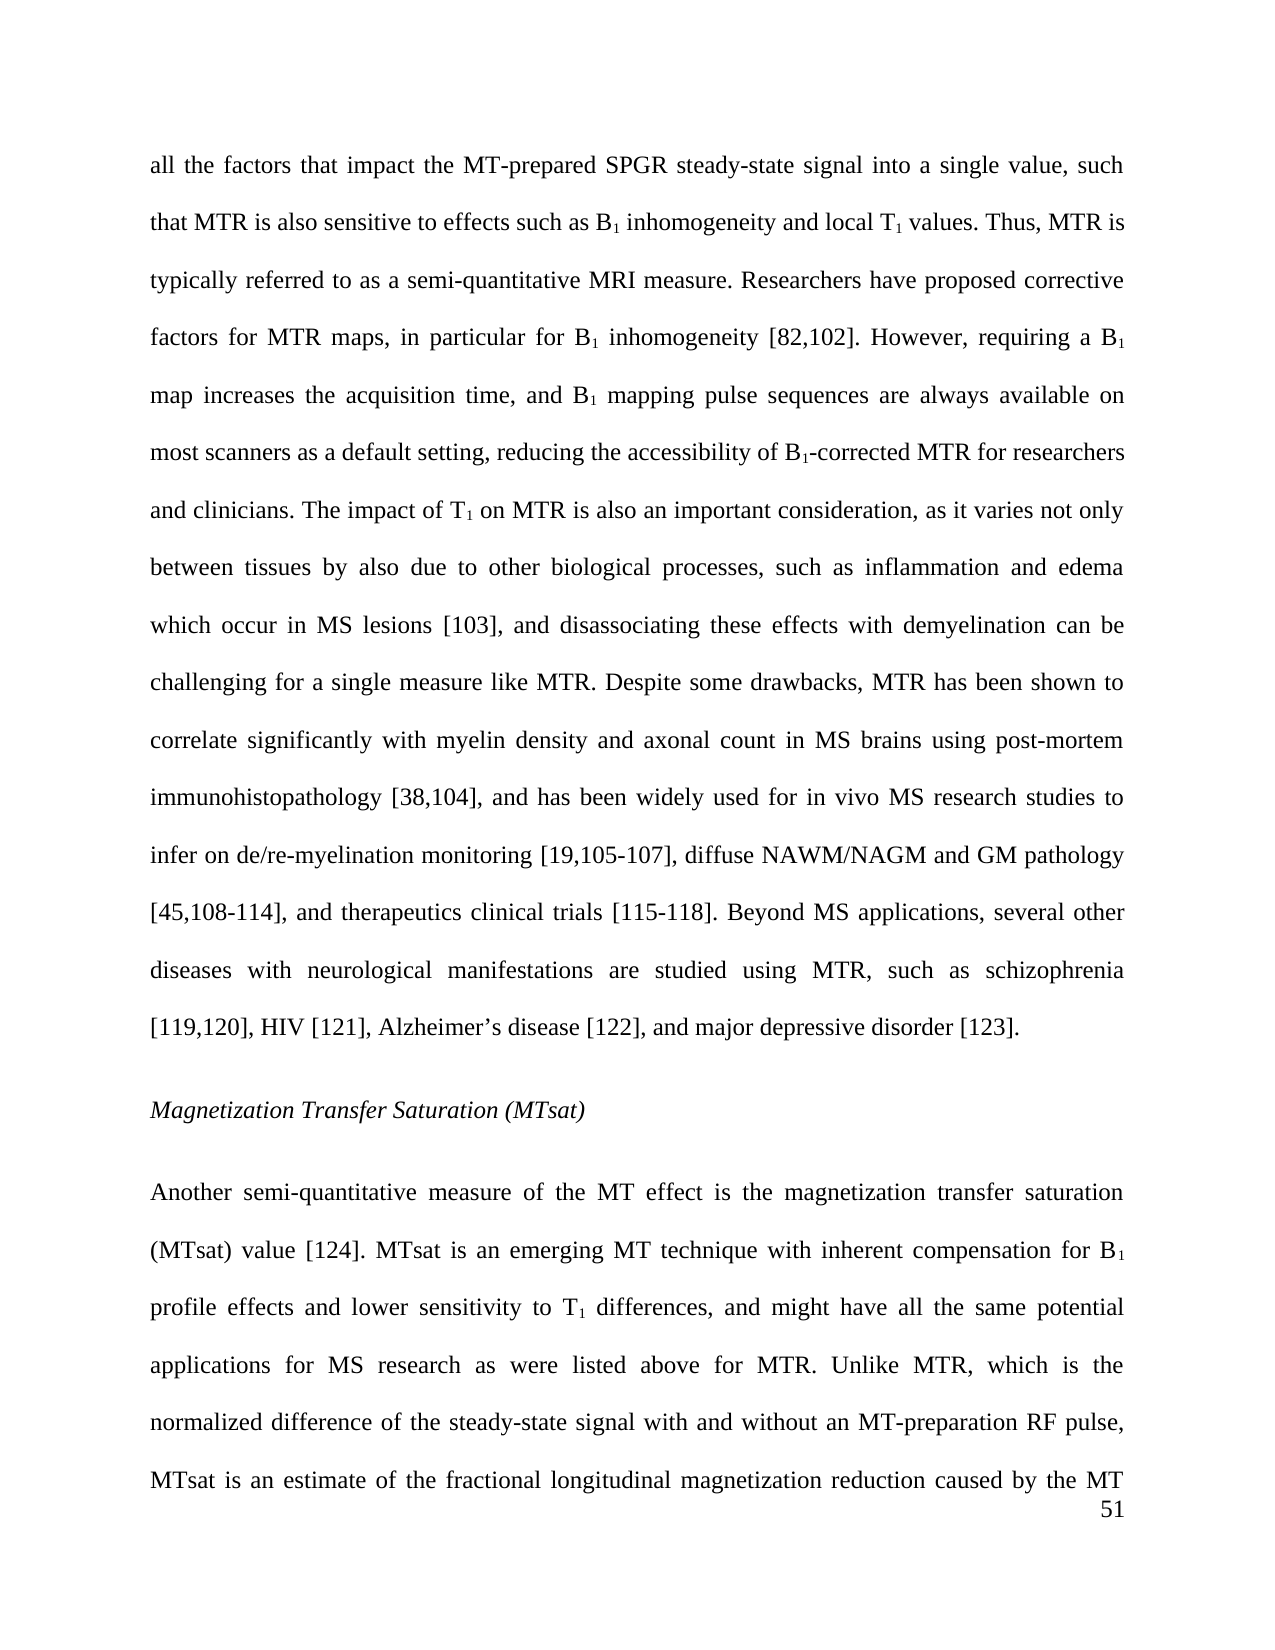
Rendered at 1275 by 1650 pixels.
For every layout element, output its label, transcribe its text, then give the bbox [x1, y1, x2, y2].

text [150, 1177, 1125, 1494]
text Magnetization Transfer Saturation (MTsat) [150, 1095, 1125, 1124]
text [150, 150, 1125, 1041]
